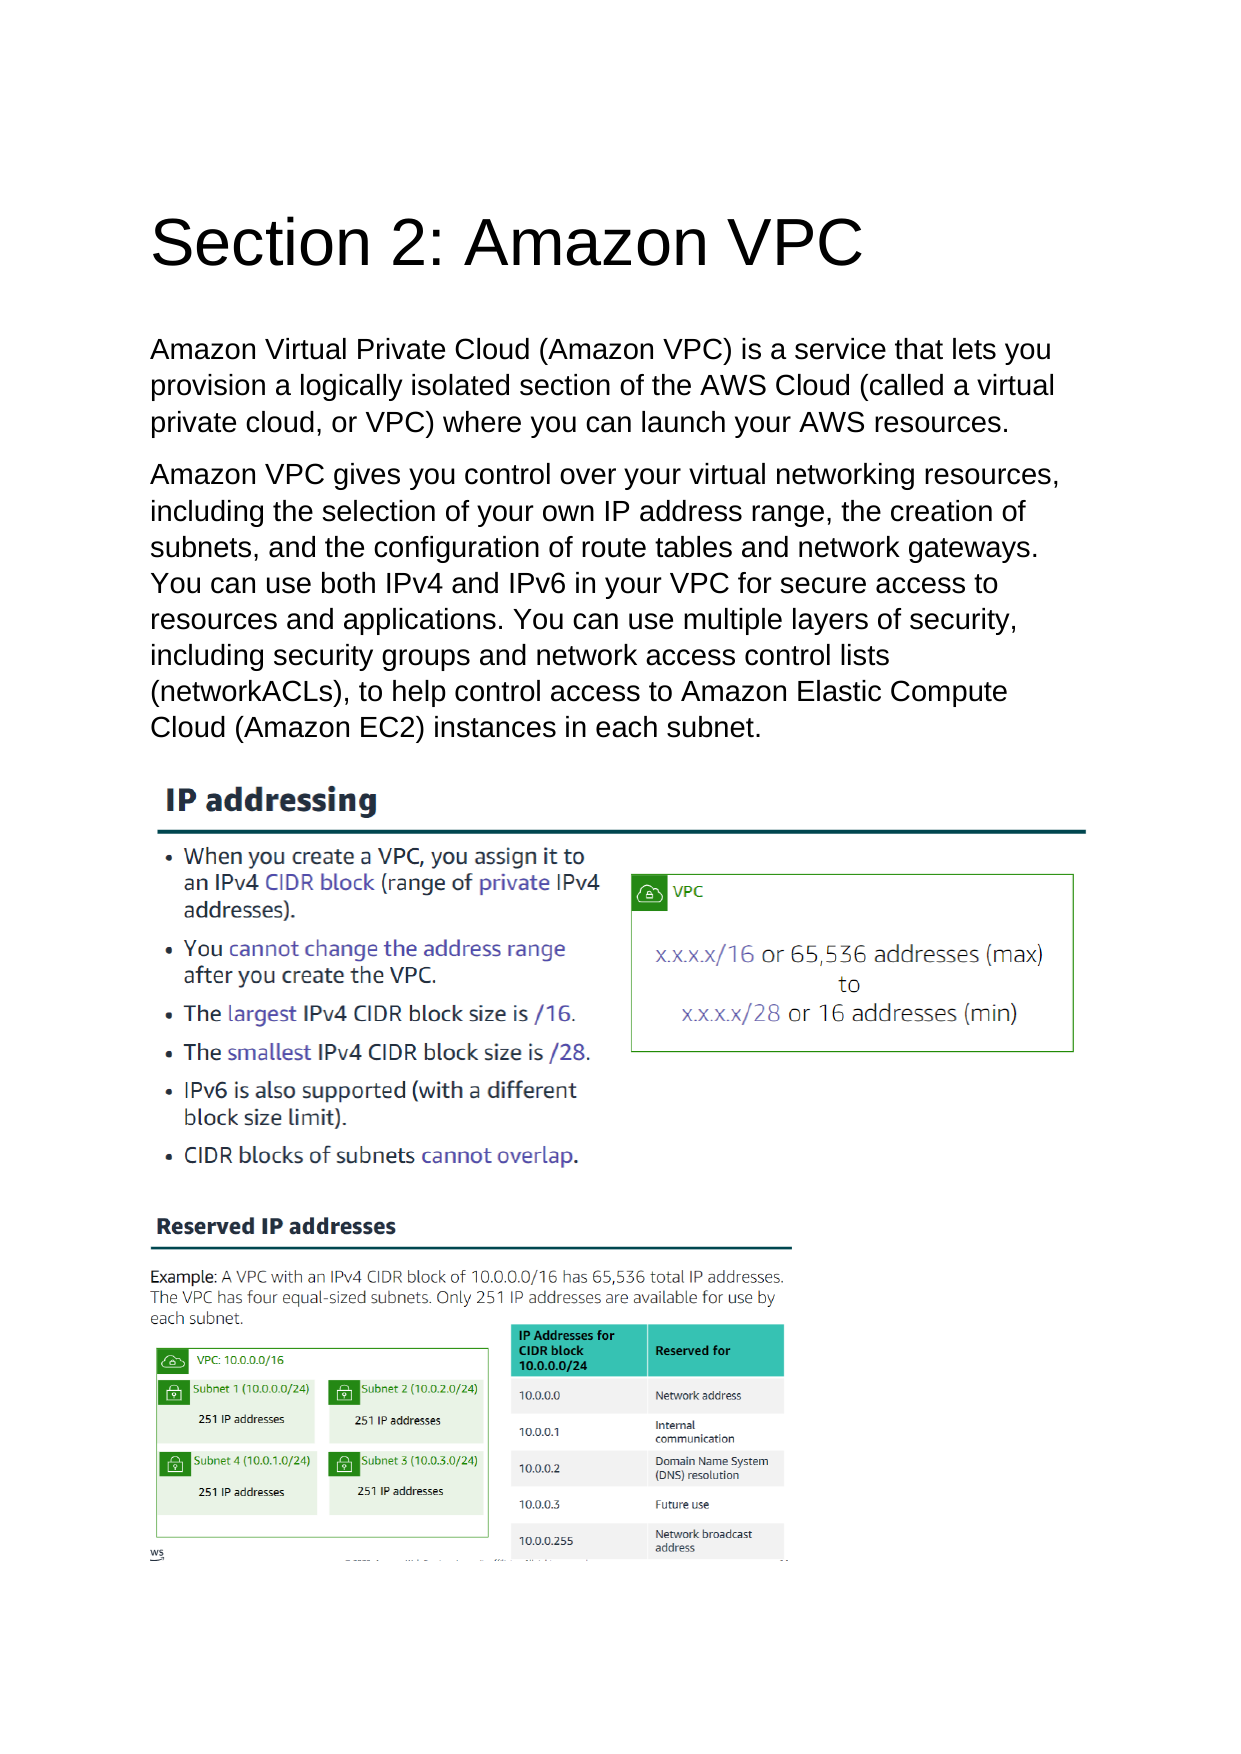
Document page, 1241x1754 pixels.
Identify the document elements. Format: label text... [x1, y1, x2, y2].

text Section 2: Amazon VPC [150, 203, 1090, 279]
text Amazon Virtual Private Cloud (Amazon VPC) is a service that lets you provision a logically isolated section of the AWS Cloud (called a virtual private cloud, or VPC) where you can launch your AWS resources. [150, 332, 1090, 438]
text Amazon VPC gives you control over your virtual networking resources, including the selection of your own IP address range, the creation of subnets, and the configuration of route tables and network gateways. You can use both IPv4 and IPv6 in your VPC for secure access to resources and applications. You can use multiple layers of security, including security groups and network access control lists (networkACLs), to help control access to Amazon Elastic Compute Cloud (Amazon EC2) instances in each subnet. [150, 457, 1090, 744]
picture [150, 763, 1091, 1182]
picture [150, 1200, 792, 1561]
